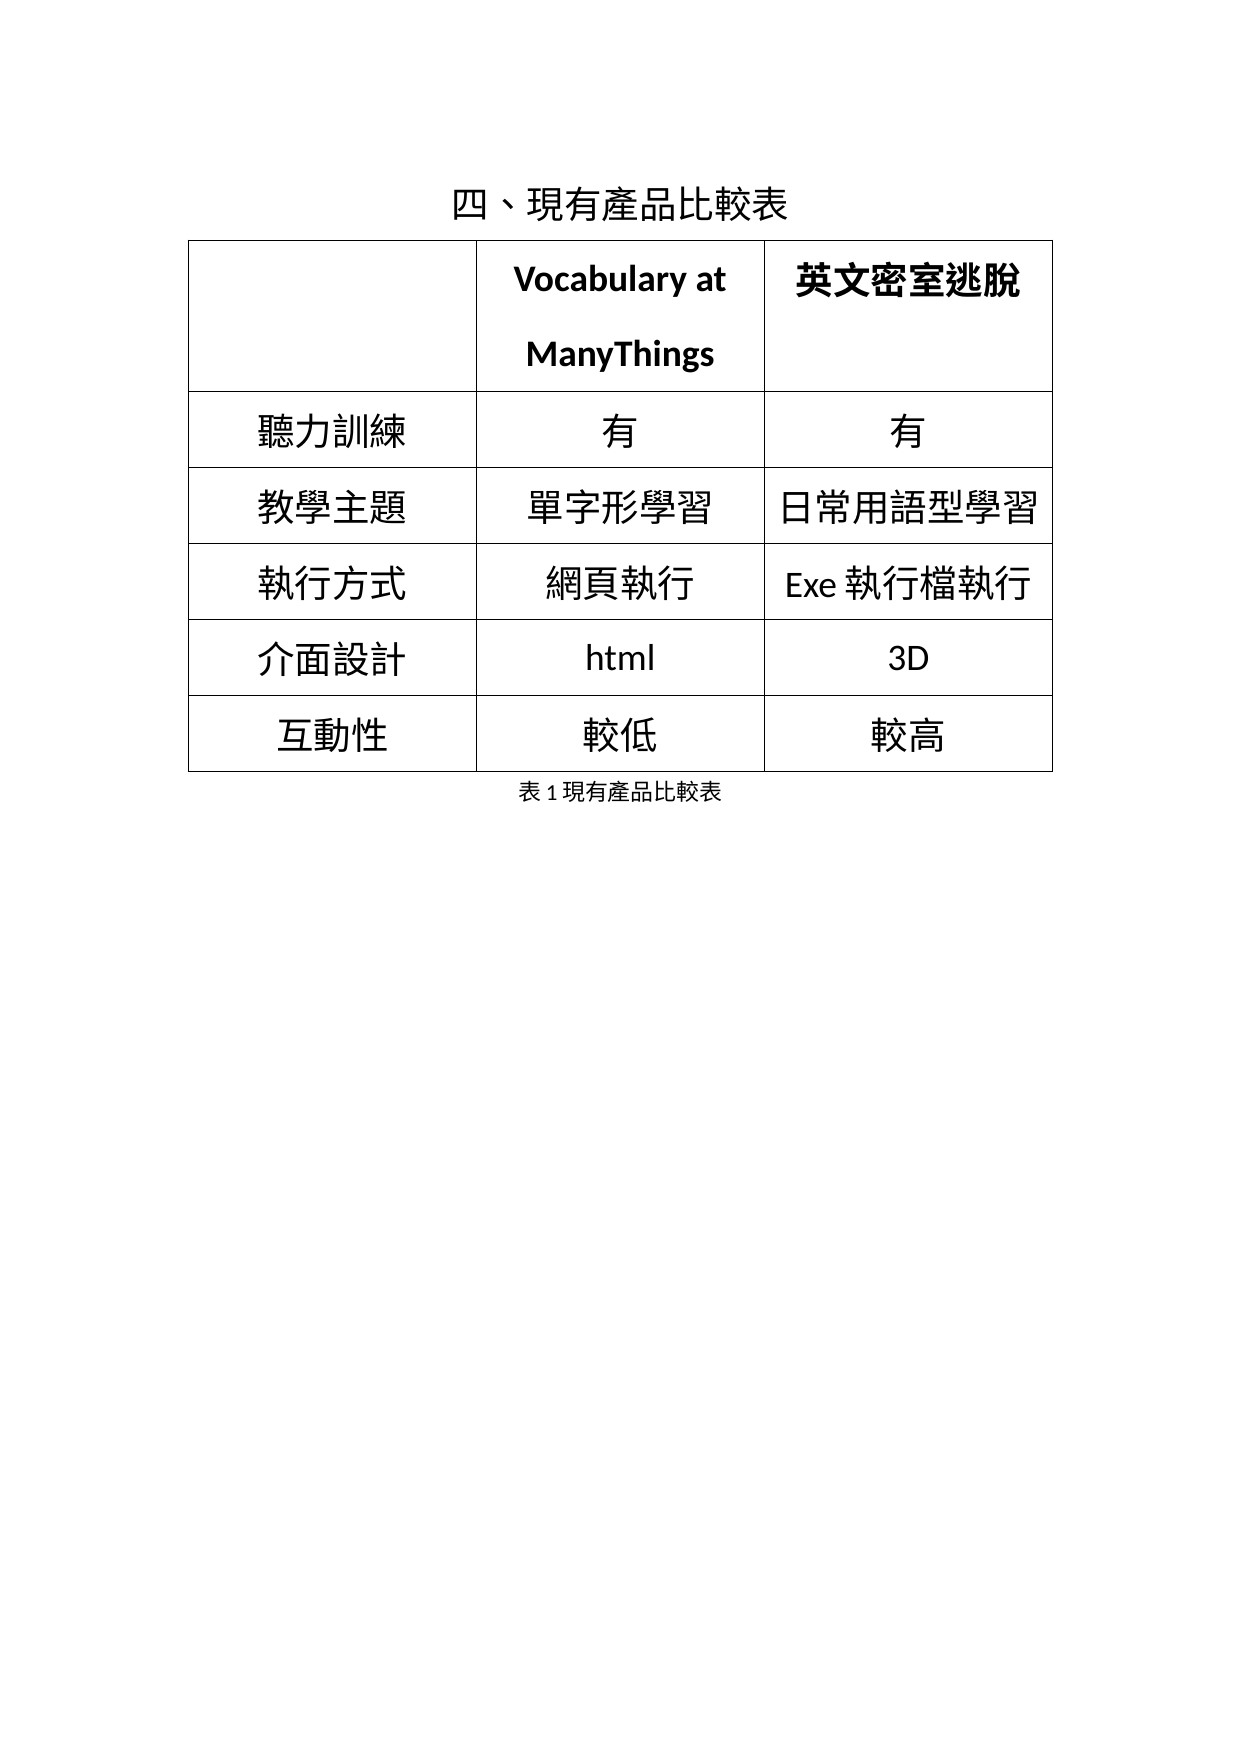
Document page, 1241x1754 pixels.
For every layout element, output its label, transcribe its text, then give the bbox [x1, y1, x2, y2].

table_cell 介面設計 [189, 620, 476, 695]
table_cell 較高 [765, 696, 1052, 771]
text 表1現有產品比較表 [187, 772, 1053, 809]
table_cell 執行方式 [189, 544, 476, 619]
table_cell 教學主題 [189, 468, 476, 543]
table_cell 3D [765, 620, 1052, 695]
table_cell 日常用語型學習 [765, 468, 1052, 543]
table_cell 單字形學習 [477, 468, 764, 543]
table_header [189, 241, 476, 391]
table_cell 聽力訓練 [189, 392, 476, 467]
text 四、現有產品比較表 [187, 164, 1053, 239]
table_header Vocabulary at ManyThings [477, 241, 764, 391]
table_cell 有 [765, 392, 1052, 467]
table_cell 有 [477, 392, 764, 467]
table_cell html [477, 620, 764, 695]
table_header 英文密室逃脫 [765, 241, 1052, 391]
table_cell 較低 [477, 696, 764, 771]
table_cell 網頁執行 [477, 544, 764, 619]
table_cell Exe執行檔執行 [765, 544, 1052, 619]
table_cell 互動性 [189, 696, 476, 771]
